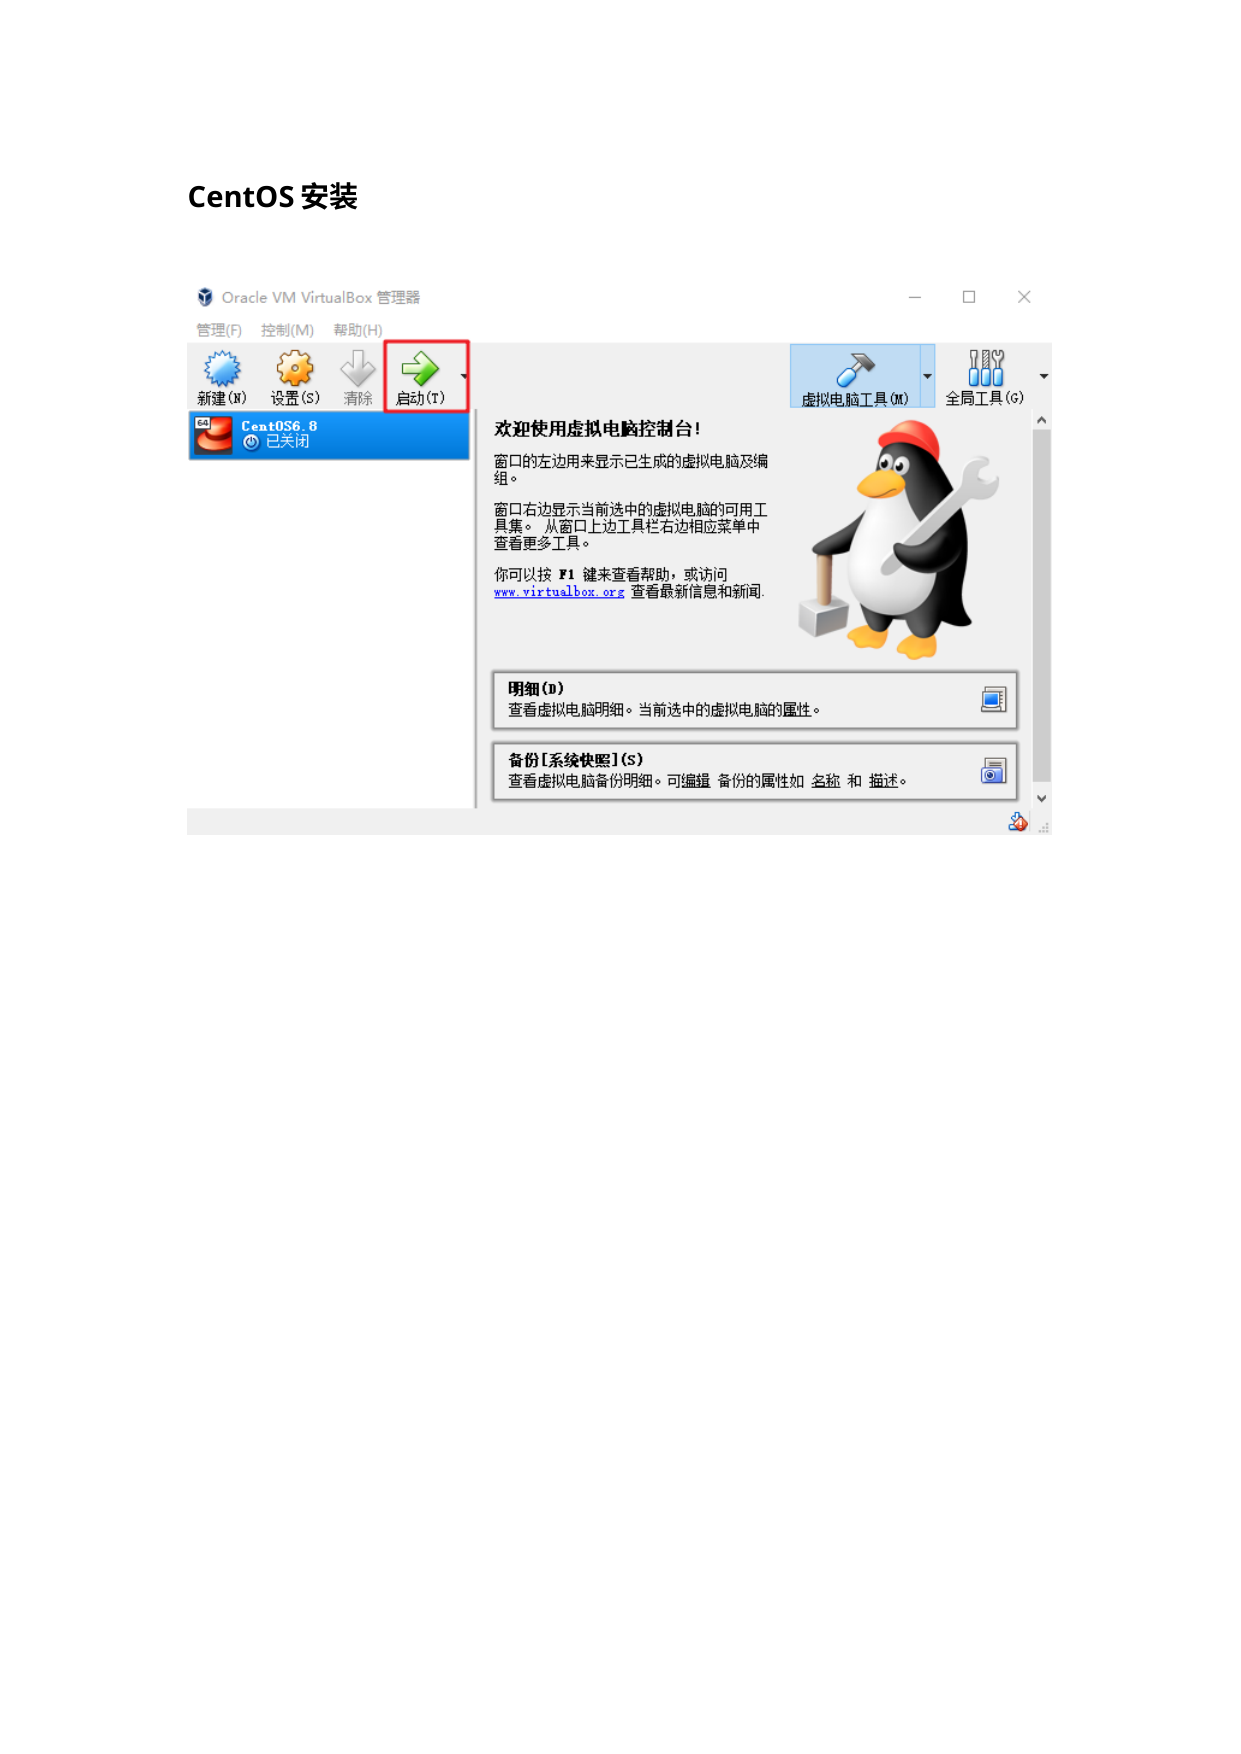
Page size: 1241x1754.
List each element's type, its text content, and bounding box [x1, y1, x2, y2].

picture [187, 280, 1052, 835]
subtitle CentOS安装 [187, 162, 1053, 227]
